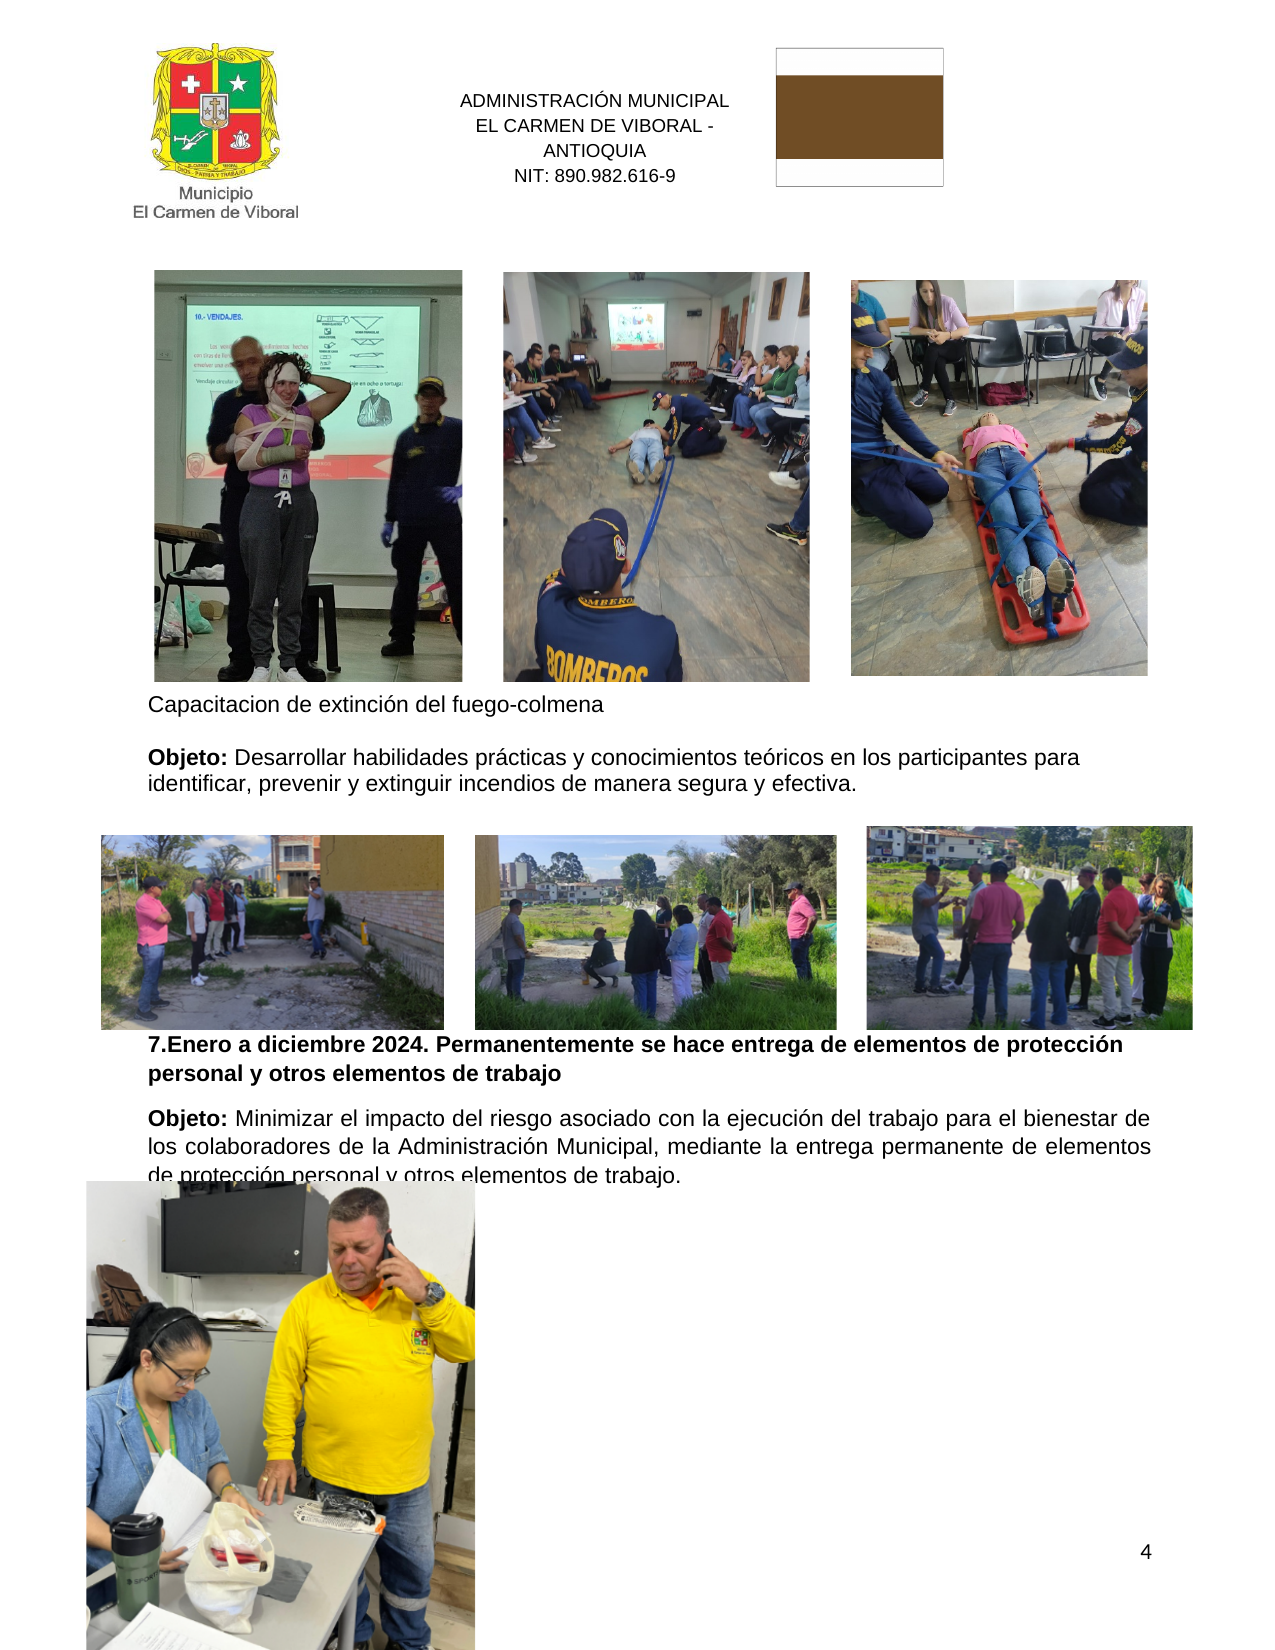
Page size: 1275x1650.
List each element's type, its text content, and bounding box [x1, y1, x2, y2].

text 7.Enero a diciembre 2024. Permanentemente se hace entrega de elementos de protección personal y otros elementos de trabajo [148, 902, 1152, 1086]
text Objeto: Desarrollar habilidades prácticas y conocimientos teóricos en los participantes para identificar, prevenir y extinguir incendios de manera segura y efectiva. [148, 744, 1152, 797]
picture [866, 826, 1193, 1030]
picture [742, 44, 977, 190]
picture [132, 43, 298, 218]
picture [475, 835, 837, 1030]
text Objeto: Minimizar el impacto del riesgo asociado con la ejecución del trabajo para el bienestar de los colaboradores de la Administración Municipal, mediante la entrega permanente de elementos de protección personal y otros elementos de trabajo. [148, 1105, 1152, 1188]
picture [154, 270, 463, 682]
picture [851, 280, 1148, 676]
picture [86, 1181, 476, 1650]
picture [503, 272, 810, 682]
picture [101, 835, 444, 1030]
